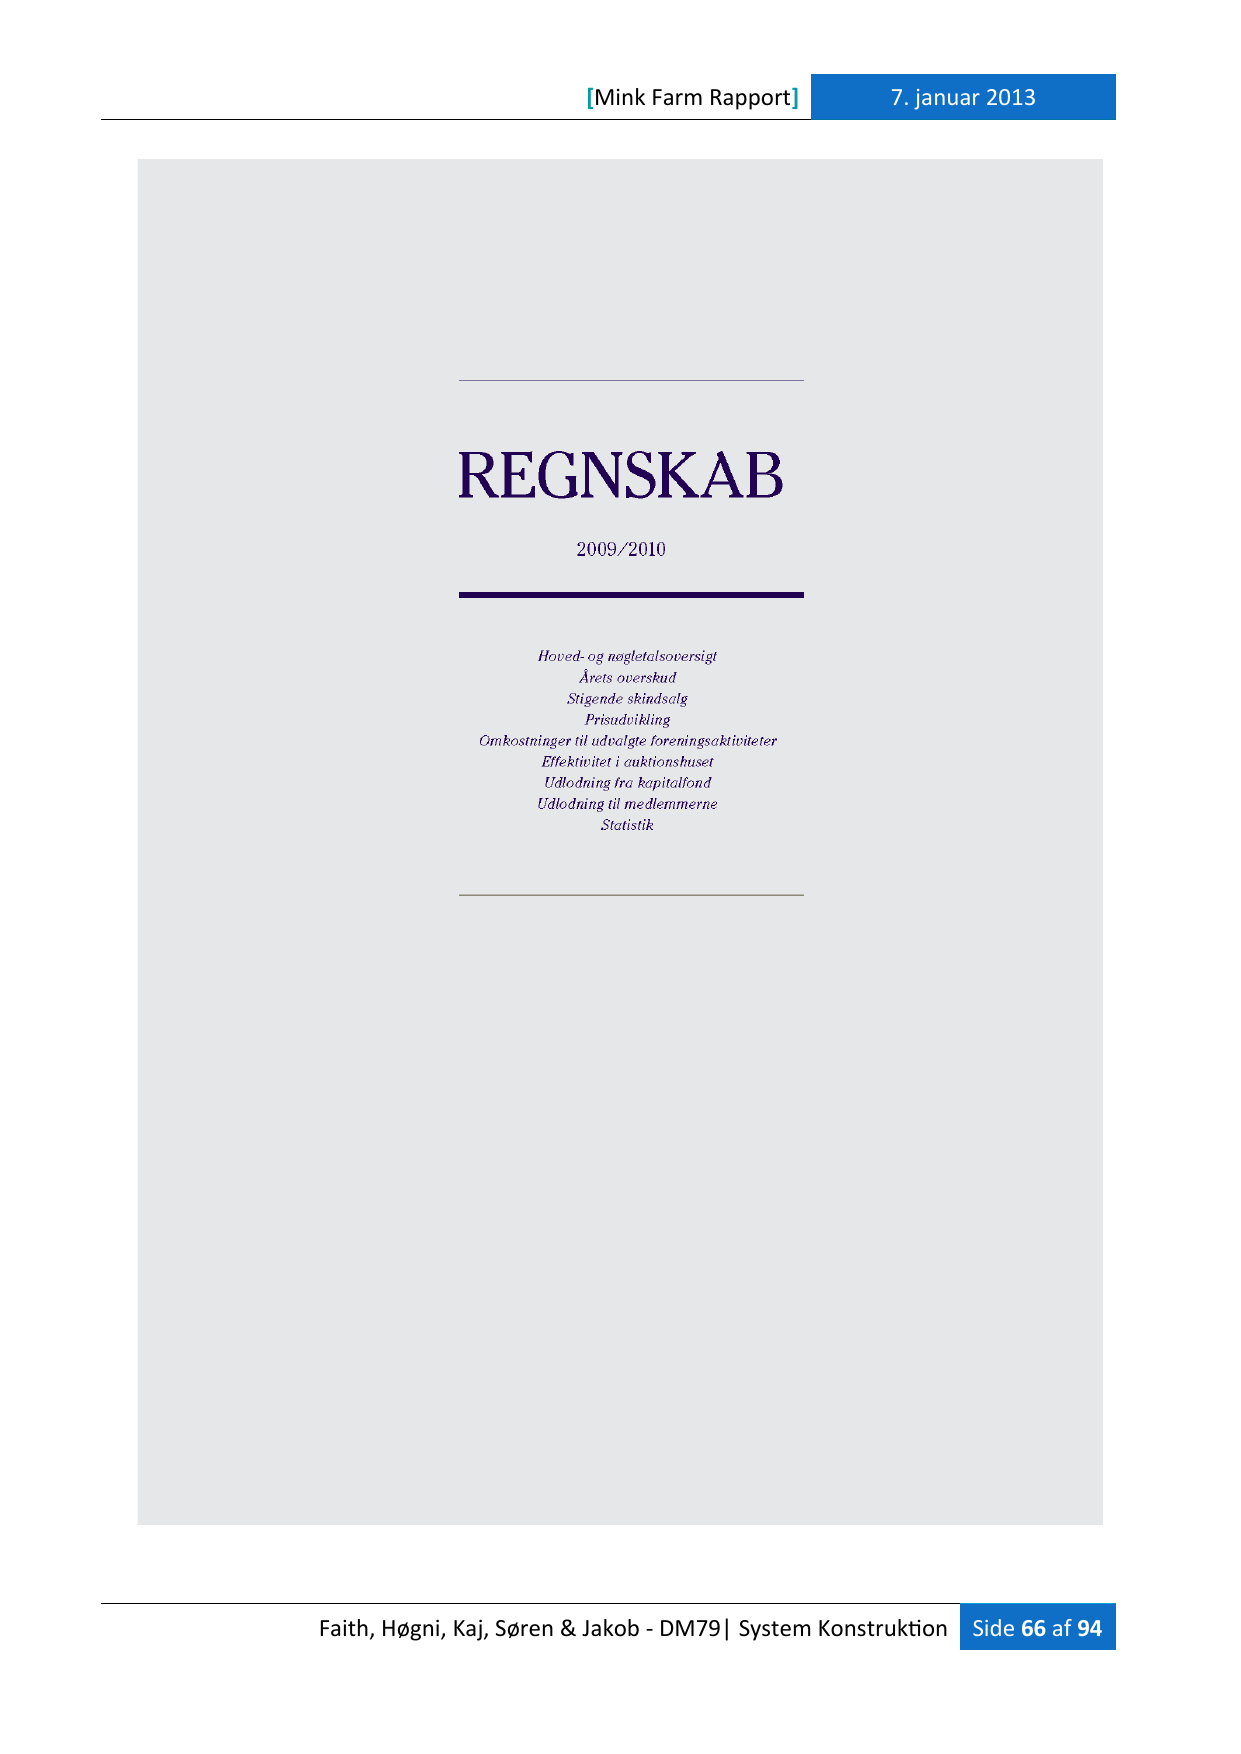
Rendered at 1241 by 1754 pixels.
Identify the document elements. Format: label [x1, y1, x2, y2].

table_header [101, 151, 1139, 1524]
picture [137, 159, 1103, 1525]
